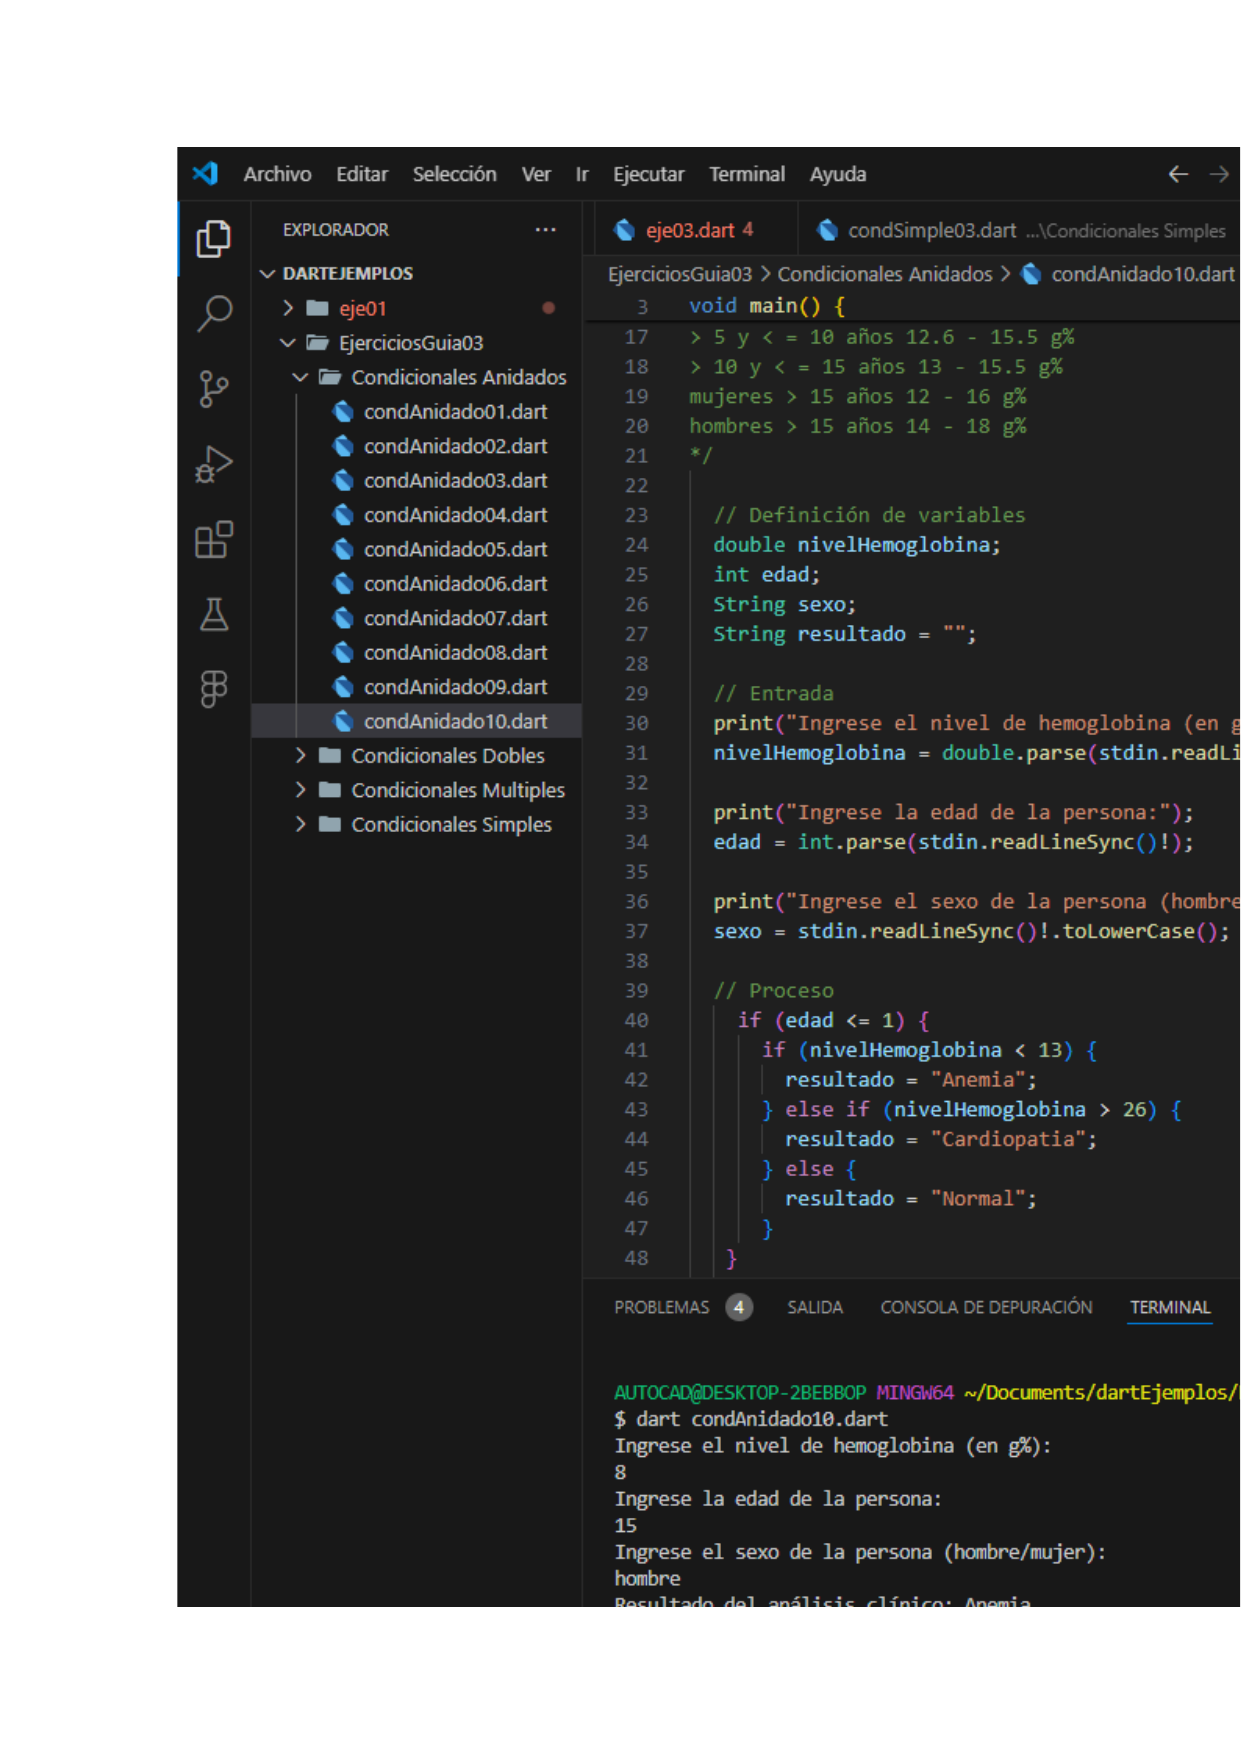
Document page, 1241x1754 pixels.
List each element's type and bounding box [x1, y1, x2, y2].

picture [177, 147, 1241, 1607]
